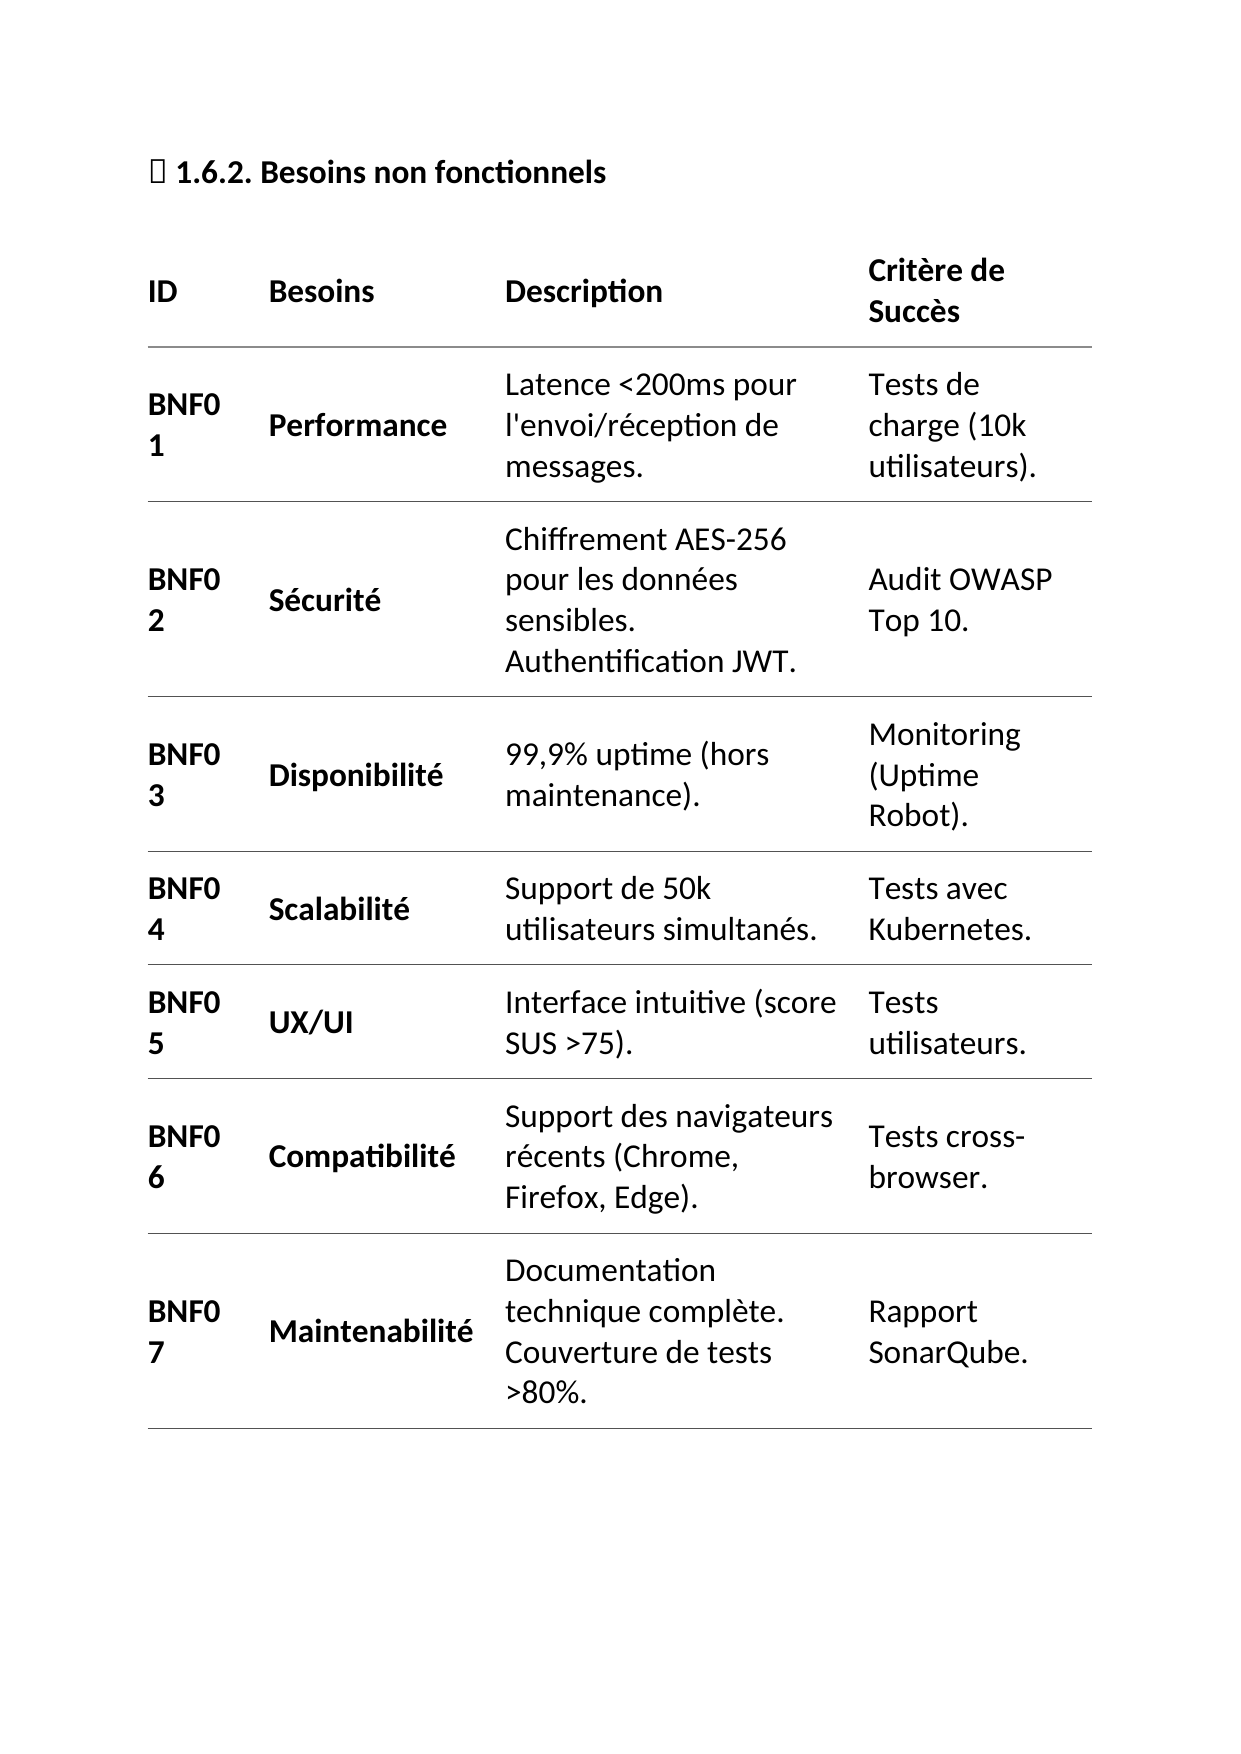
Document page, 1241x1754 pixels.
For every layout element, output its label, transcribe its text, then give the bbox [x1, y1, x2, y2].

table_cell Sécurité [253, 502, 489, 696]
table_cell 99,9% uptime (hors maintenance). [489, 697, 853, 851]
table_cell Performance [253, 348, 489, 501]
text 🔹 1.6.2. Besoins non fonctionnels [148, 148, 1093, 193]
table_cell Tests cross-browser. [853, 1079, 1092, 1233]
table_cell Rapport SonarQube. [853, 1234, 1092, 1428]
table_cell Scalabilité [253, 852, 489, 964]
table_cell UX/UI [253, 965, 489, 1078]
table_cell BNF07 [148, 1234, 253, 1428]
table_cell Interface intuitive (score SUS >75). [489, 965, 853, 1078]
table_cell Maintenabilité [253, 1234, 489, 1428]
table_cell Latence <200ms pour l'envoi/réception de messages. [489, 348, 853, 501]
table_cell Tests de charge (10k utilisateurs). [853, 348, 1092, 501]
table_cell Disponibilité [253, 697, 489, 851]
table_cell Tests utilisateurs. [853, 965, 1092, 1078]
table_cell Chiffrement AES-256 pour les données sensibles. Authentification JWT. [489, 502, 853, 696]
table_header Besoins [253, 234, 489, 346]
table_cell Support de 50k utilisateurs simultanés. [489, 852, 853, 964]
table_cell BNF06 [148, 1079, 253, 1233]
table_cell Documentation technique complète. Couverture de tests >80%. [489, 1234, 853, 1428]
table_cell Compatibilité [253, 1079, 489, 1233]
table_header Critère de Succès [853, 234, 1092, 346]
table_header Description [489, 234, 853, 346]
table_cell Support des navigateurs récents (Chrome, Firefox, Edge). [489, 1079, 853, 1233]
table_cell BNF02 [148, 502, 253, 696]
table_cell Tests avec Kubernetes. [853, 852, 1092, 964]
table_cell BNF03 [148, 697, 253, 851]
table_header ID [148, 234, 253, 346]
table_cell BNF01 [148, 348, 253, 501]
table_cell BNF04 [148, 852, 253, 964]
table_cell BNF05 [148, 965, 253, 1078]
table_cell Monitoring (Uptime Robot). [853, 697, 1092, 851]
table_cell Audit OWASP Top 10. [853, 502, 1092, 696]
